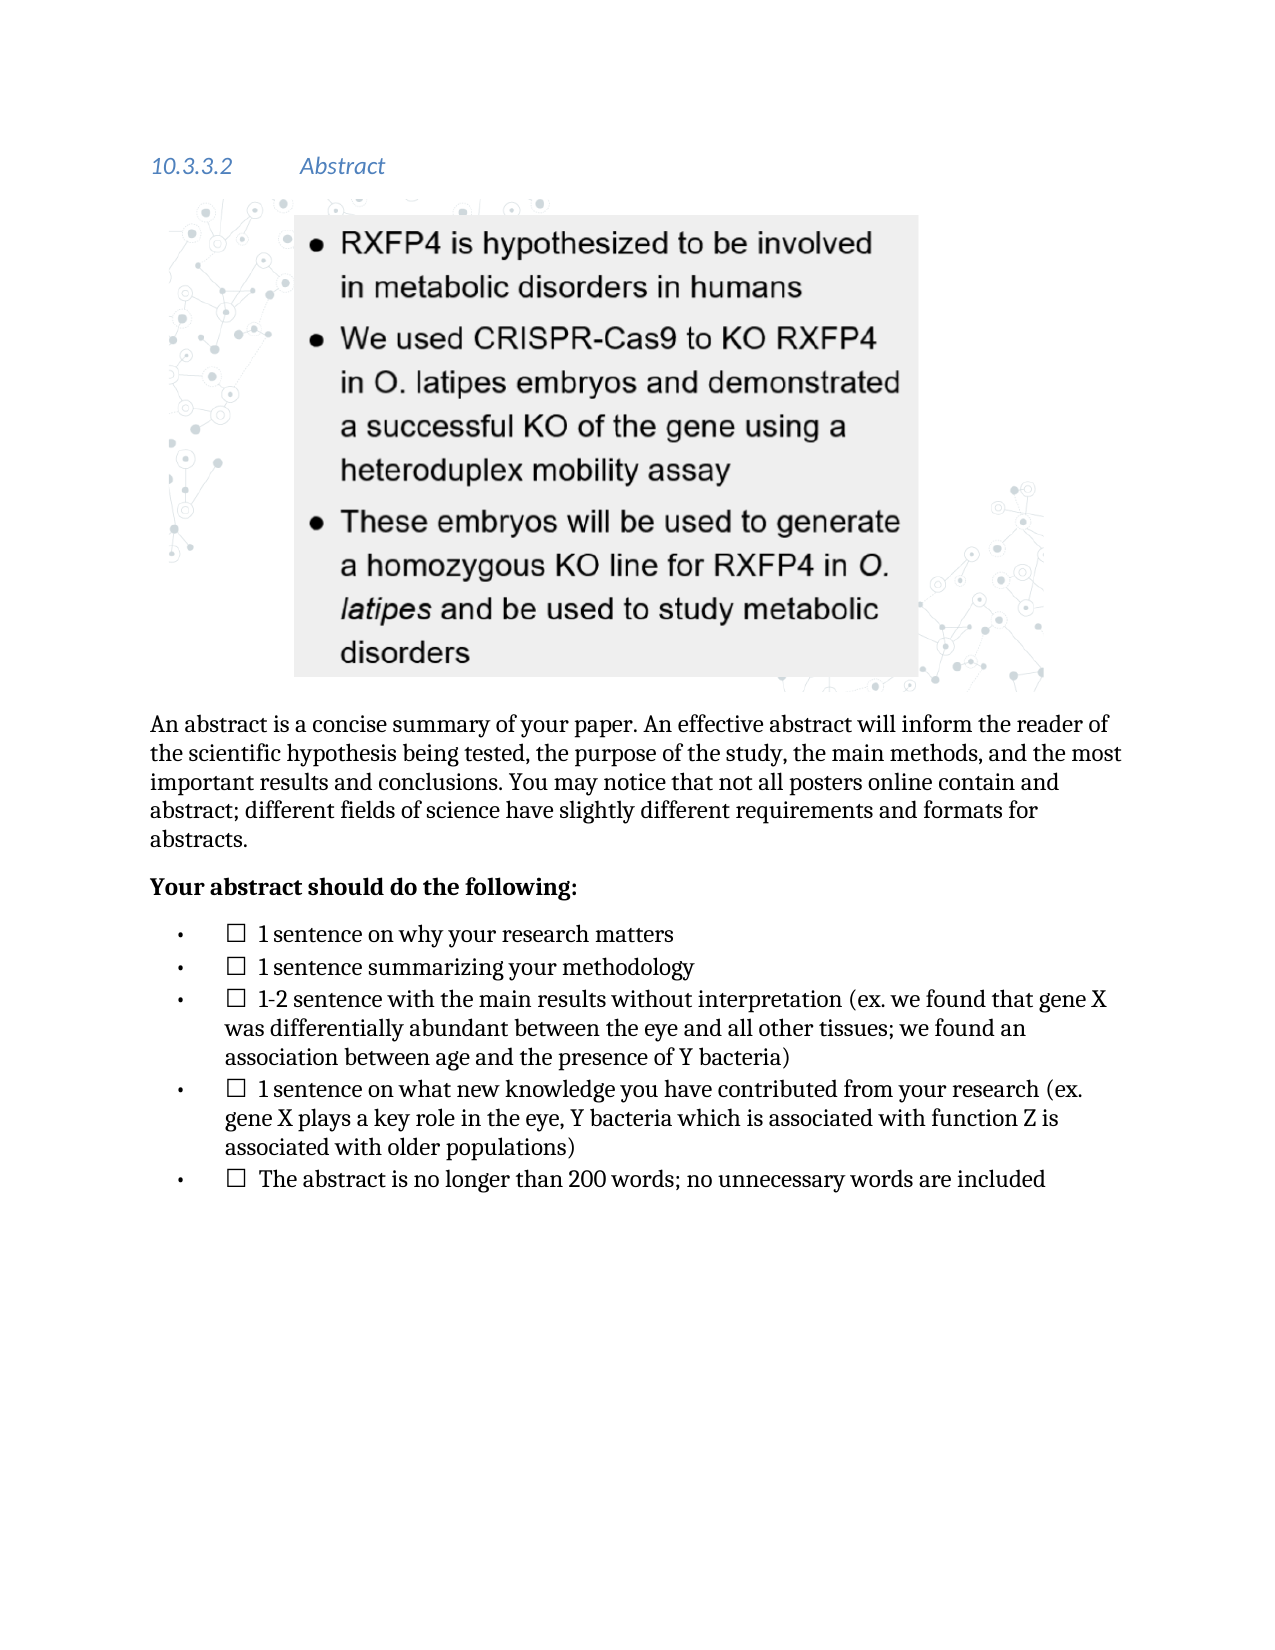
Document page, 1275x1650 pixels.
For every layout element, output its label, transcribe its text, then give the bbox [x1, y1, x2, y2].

picture [168, 199, 1044, 692]
list ☐ 1 sentence on what new knowledge you have contributed from your research (ex. gene X plays a key role in the eye, Y bacteria which is associated with function Z is associated with older populations) [175, 1075, 1125, 1161]
list ☐ 1-2 sentence with the main results without interpretation (ex. we found that gene X was differentially abundant between the eye and all other tissues; we found an association between age and the presence of Y bacteria) [175, 985, 1125, 1071]
text An abstract is a concise summary of your paper. An effective abstract will inform the reader of the scientific hypothesis being tested, the purpose of the study, the main methods, and the most important results and conclusions. You may notice that not all posters online contain and abstract; different fields of science have slightly different requirements and formats for abstracts. [150, 710, 1125, 854]
list ☐ 1 sentence on why your research matters [175, 920, 1125, 949]
list ☐ 1 sentence summarizing your methodology [175, 953, 1125, 981]
list ☐ The abstract is no longer than 200 words; no unnecessary words are included [175, 1165, 1125, 1194]
subtitle 10.3.3.2 Abstract [150, 150, 1125, 181]
text Your abstract should do the following: [150, 873, 1125, 901]
